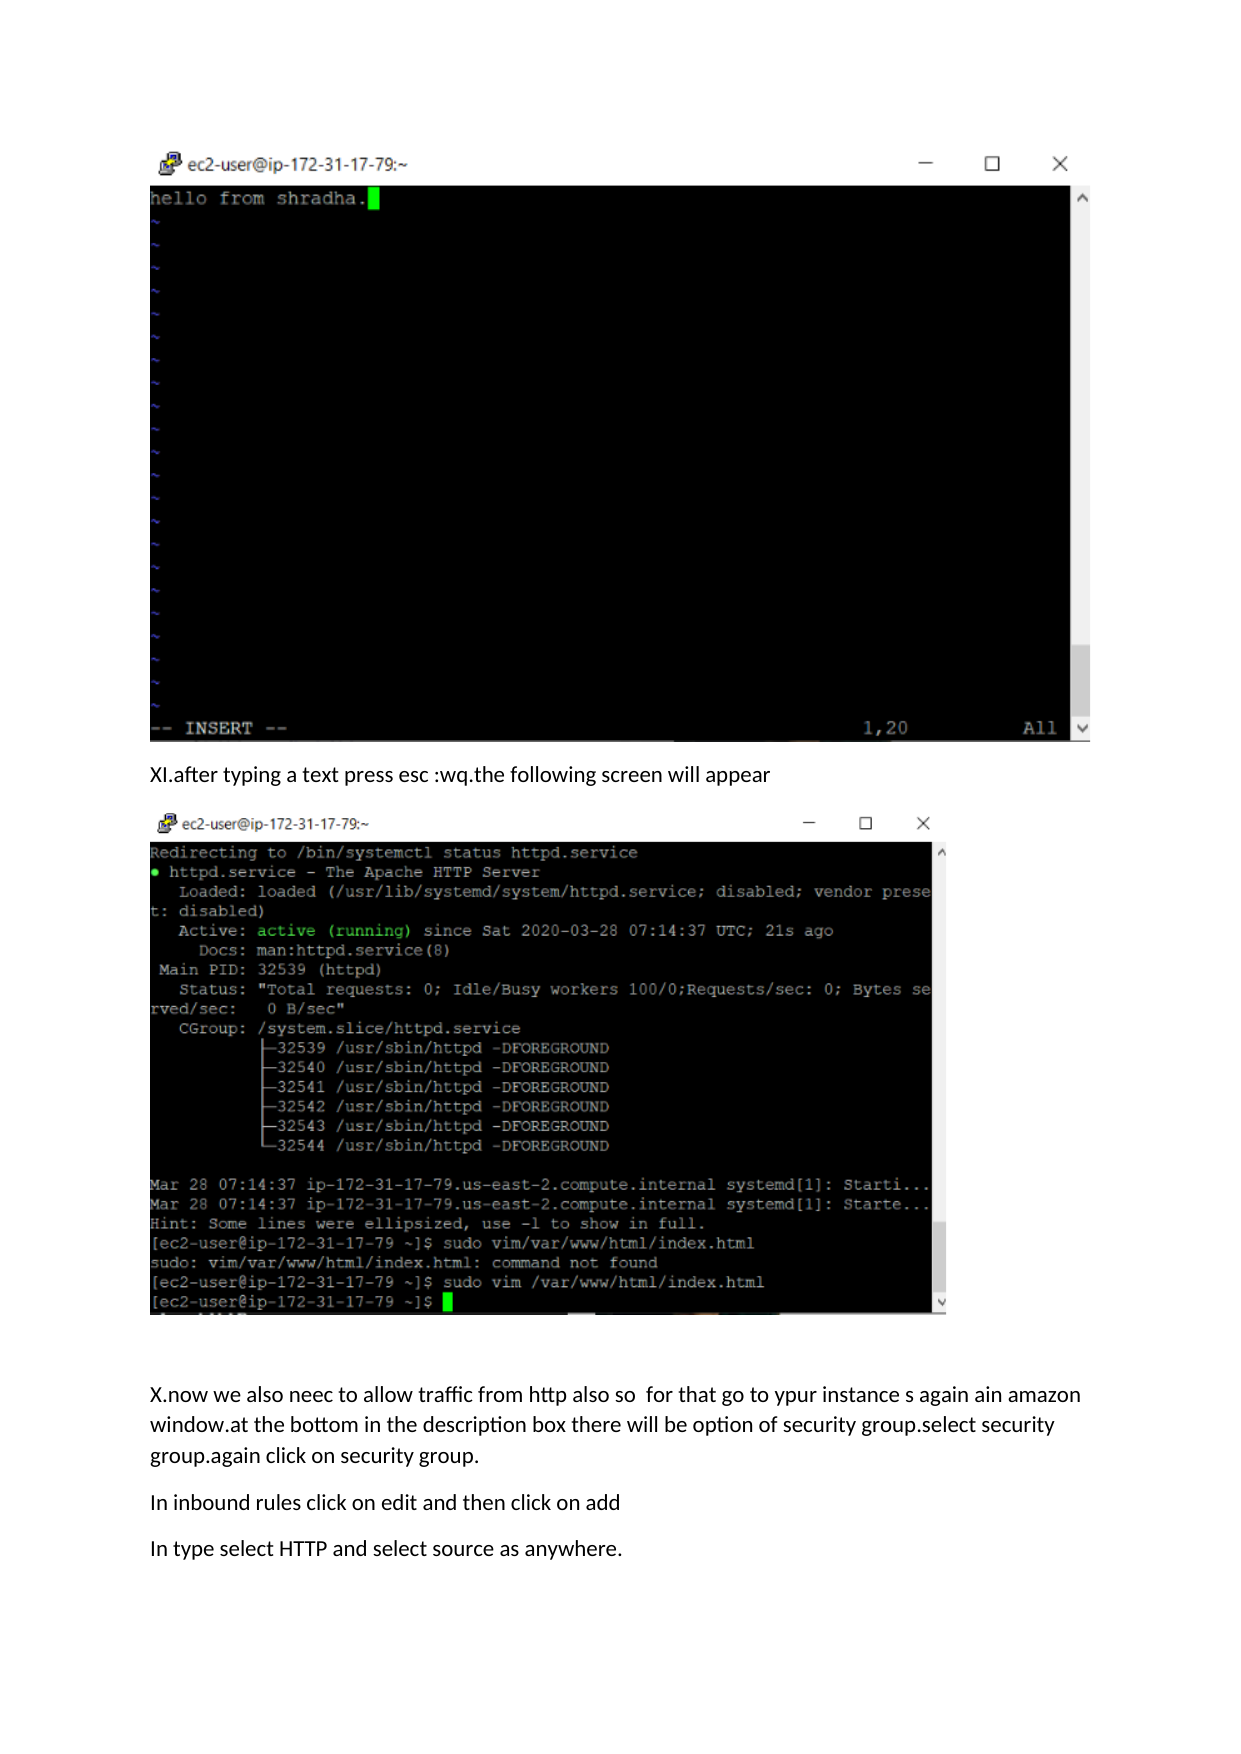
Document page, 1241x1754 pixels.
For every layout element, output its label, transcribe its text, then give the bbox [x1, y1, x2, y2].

text XI.after typing a text press esc :wq.the following screen will appear [150, 760, 1090, 788]
picture [150, 807, 947, 1315]
text In type select HTTP and select source as anywhere. [150, 1534, 1090, 1563]
text X.now we also neec to allow traffic from http also so for that go to ypur instance s again ain amazon window.at the bottom in the description box there will be option of security group.select security group.again click on security group. [150, 1380, 1090, 1469]
text In inbound rules click on edit and then click on add [150, 1488, 1090, 1516]
picture [150, 150, 1091, 742]
